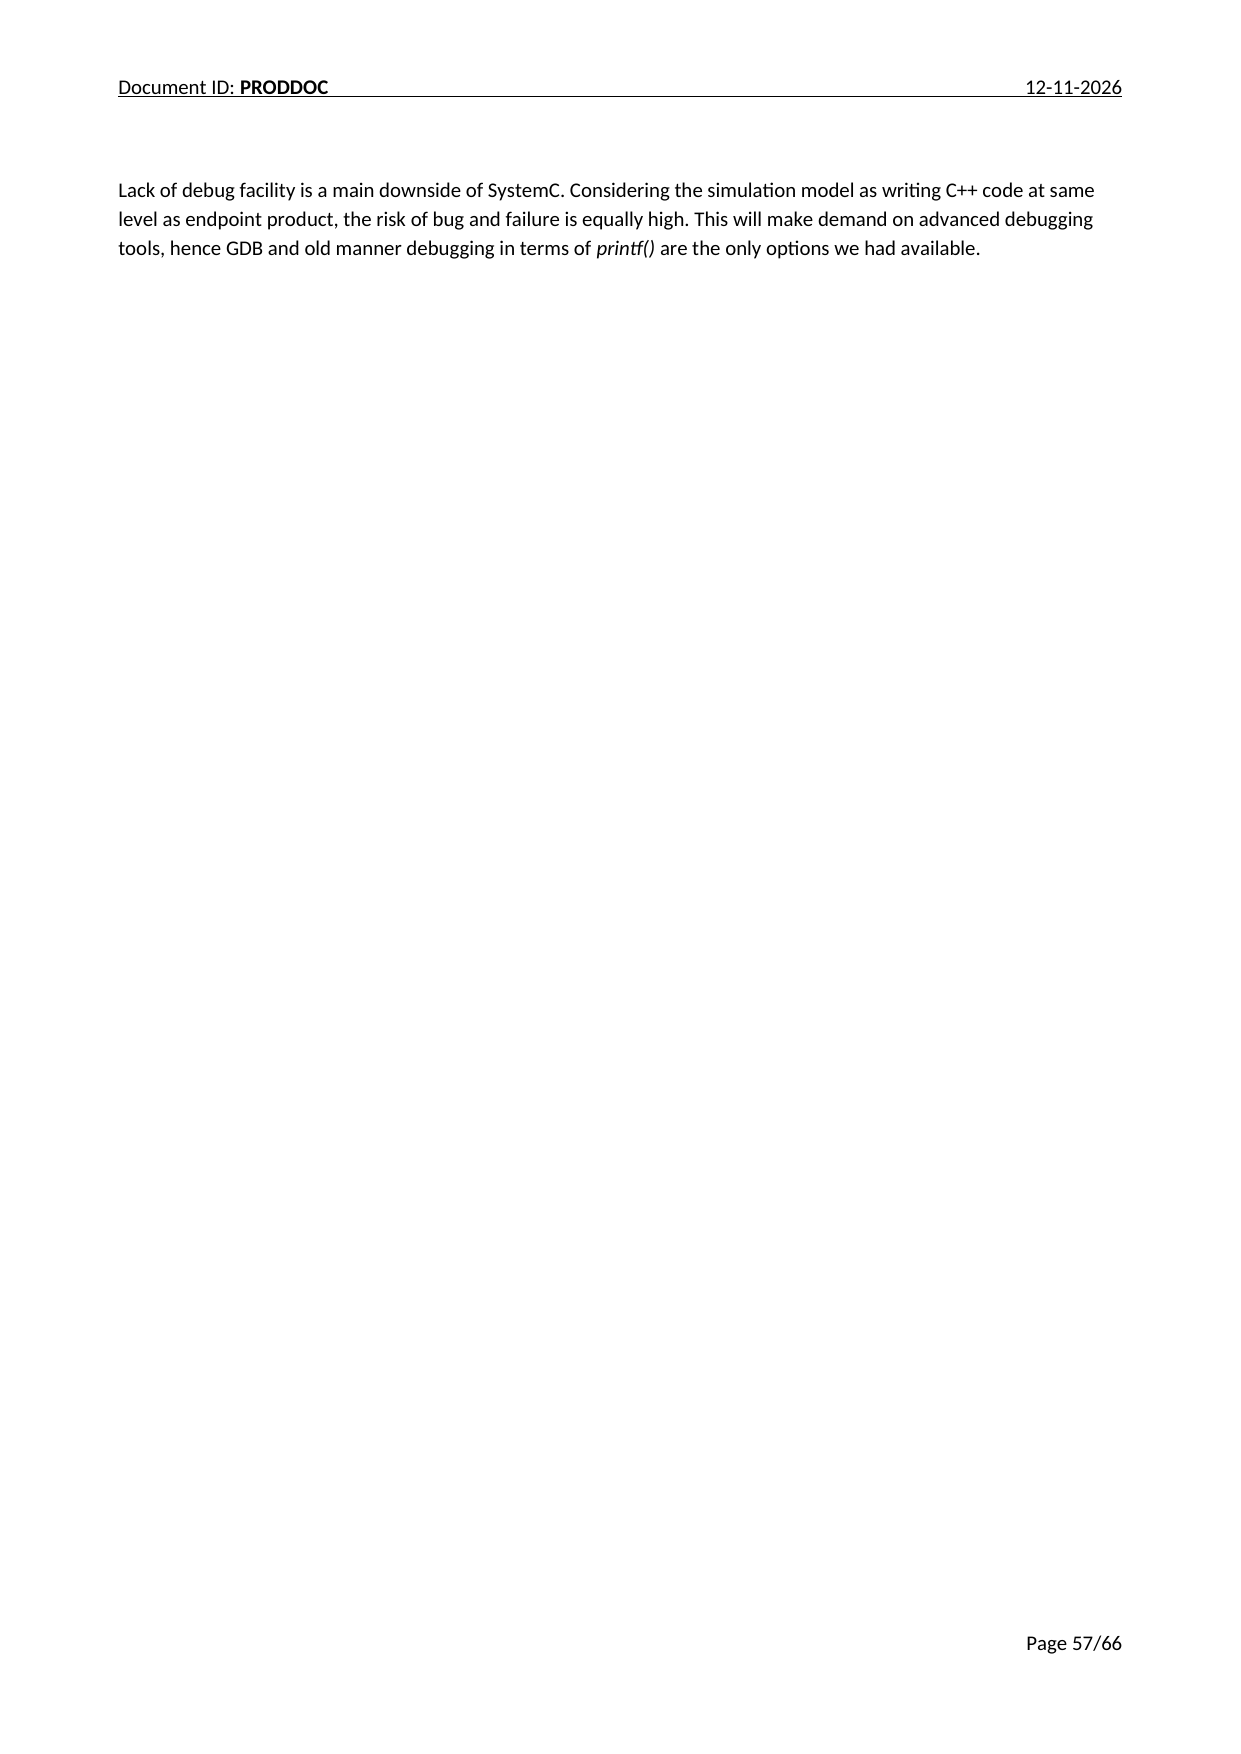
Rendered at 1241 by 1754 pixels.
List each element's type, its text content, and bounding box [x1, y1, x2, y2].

text Lack of debug facility is a main downside of SystemC. Considering the simulation model as writing C++ code at same level as endpoint product, the risk of bug and failure is equally high. This will make demand on advanced debugging tools, hence GDB and old manner debugging in terms of printf() are the only options we had available. [118, 177, 1122, 261]
